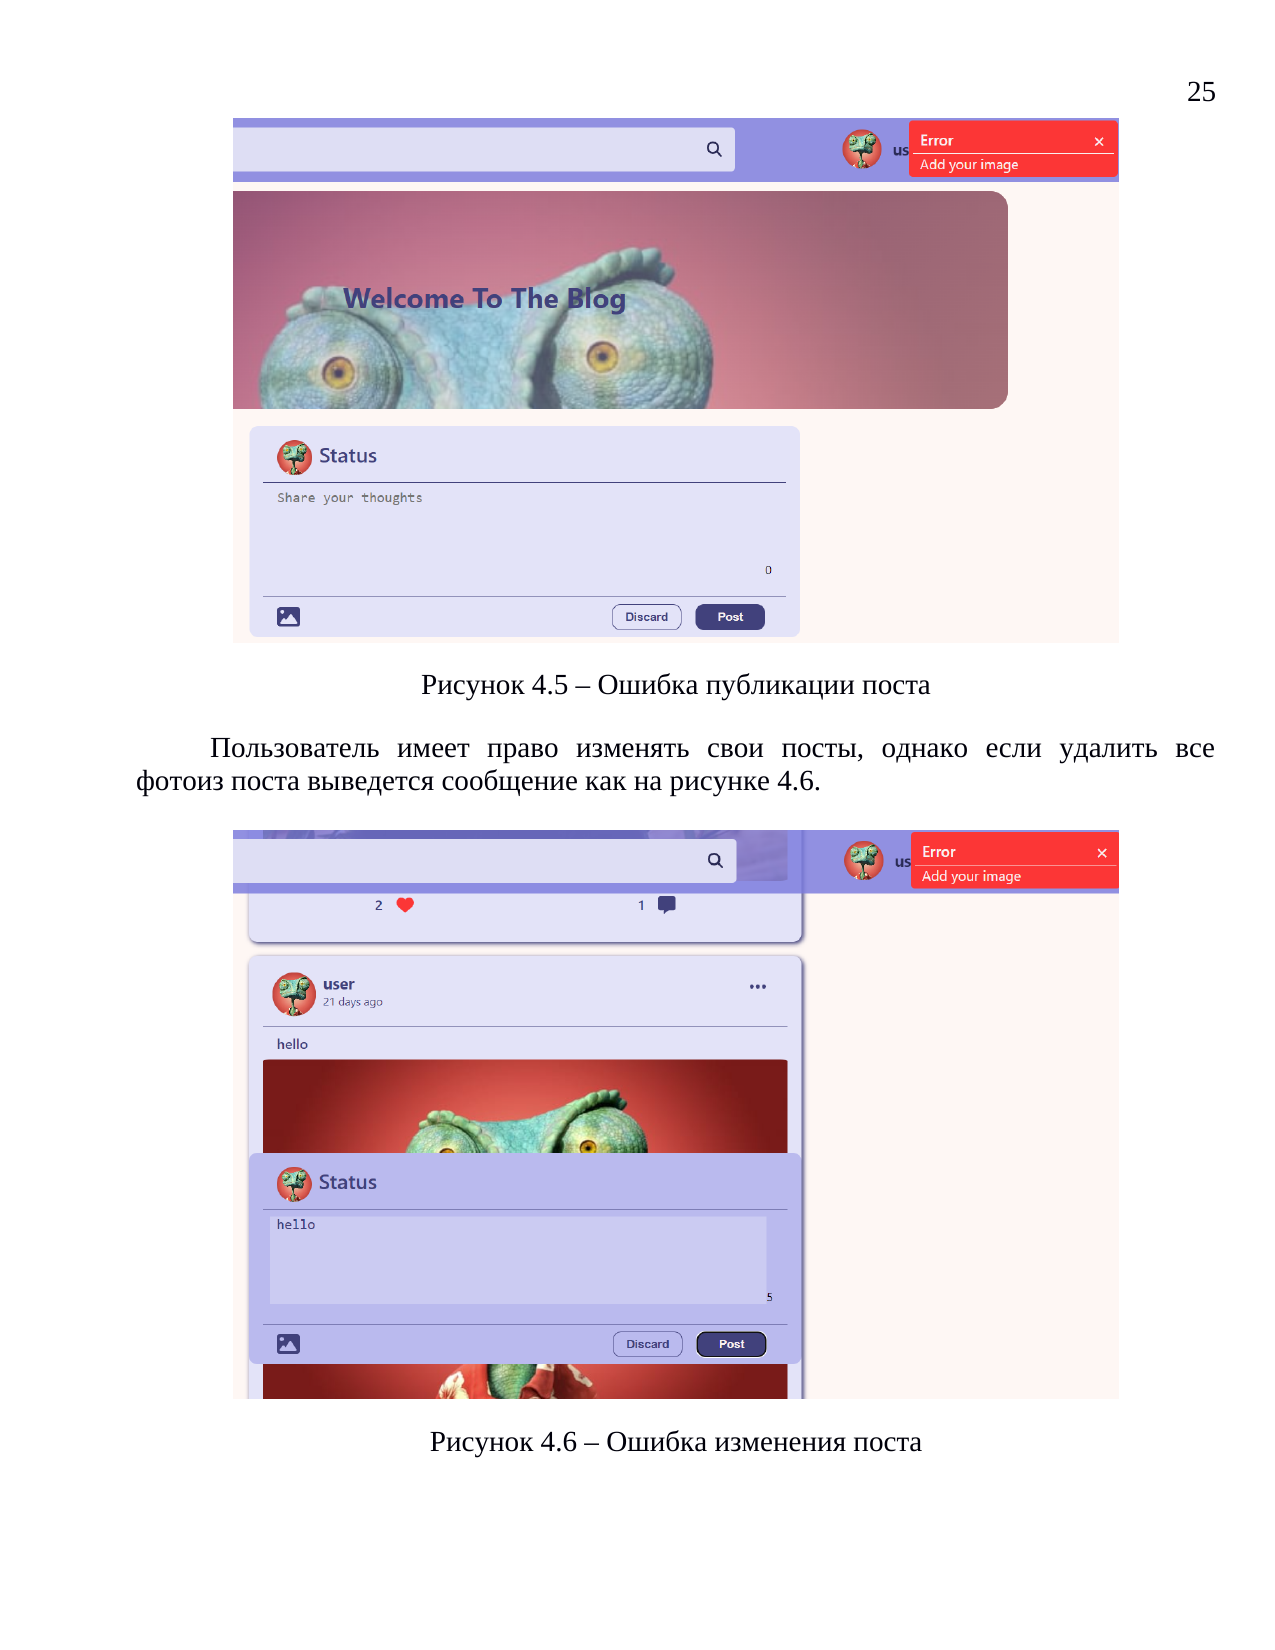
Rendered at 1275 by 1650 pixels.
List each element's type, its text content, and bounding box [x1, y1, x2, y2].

text Рисунок 4.6 – Ошибка изменения поста [136, 1424, 1216, 1457]
text Рисунок 4.5 – Ошибка публикации поста [136, 667, 1216, 701]
picture [233, 830, 1119, 1399]
picture [233, 118, 1119, 643]
text Пользователь имеет право изменять свои посты, однако если удалить все фотоиз поста выведется сообщение как на рисунке 4.6. [136, 730, 1216, 797]
